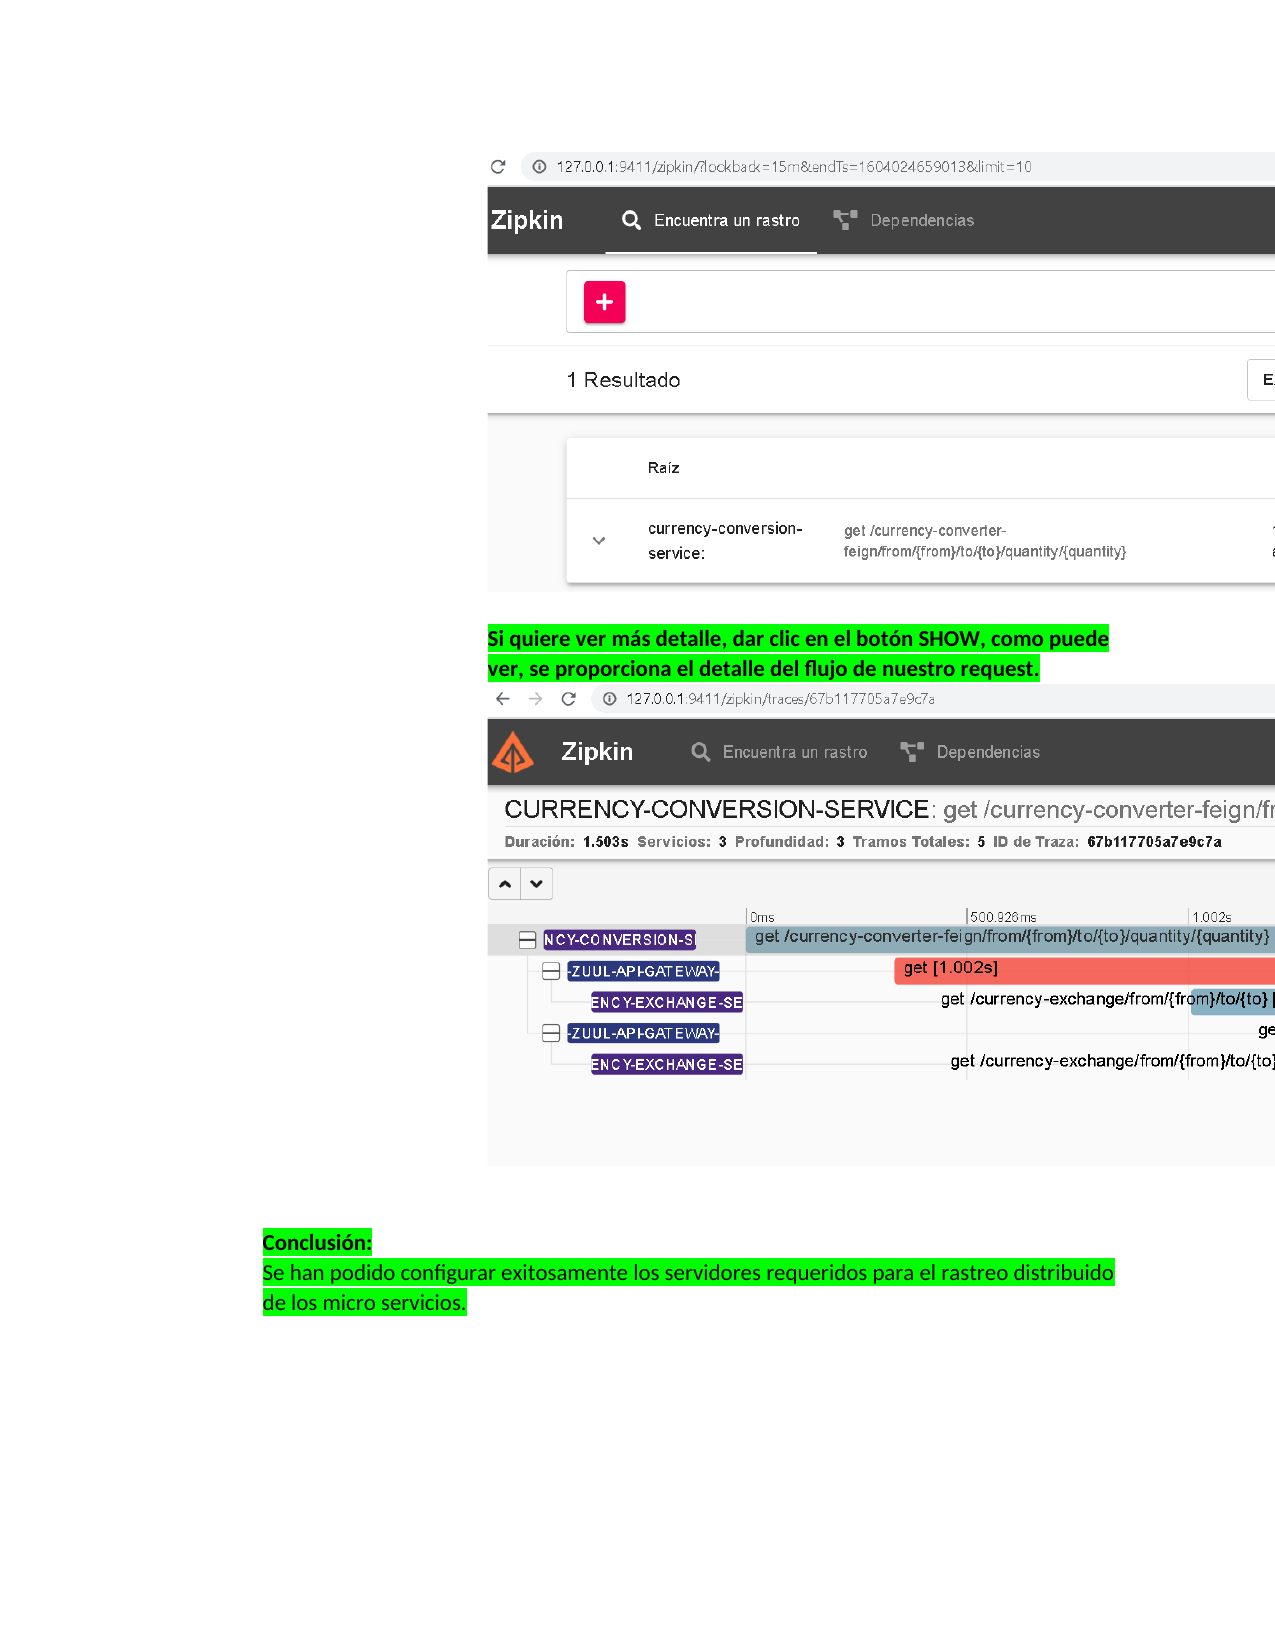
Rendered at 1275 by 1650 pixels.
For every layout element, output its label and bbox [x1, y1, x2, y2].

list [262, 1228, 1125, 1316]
picture [487, 684, 1275, 1166]
picture [487, 150, 1275, 592]
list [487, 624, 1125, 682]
